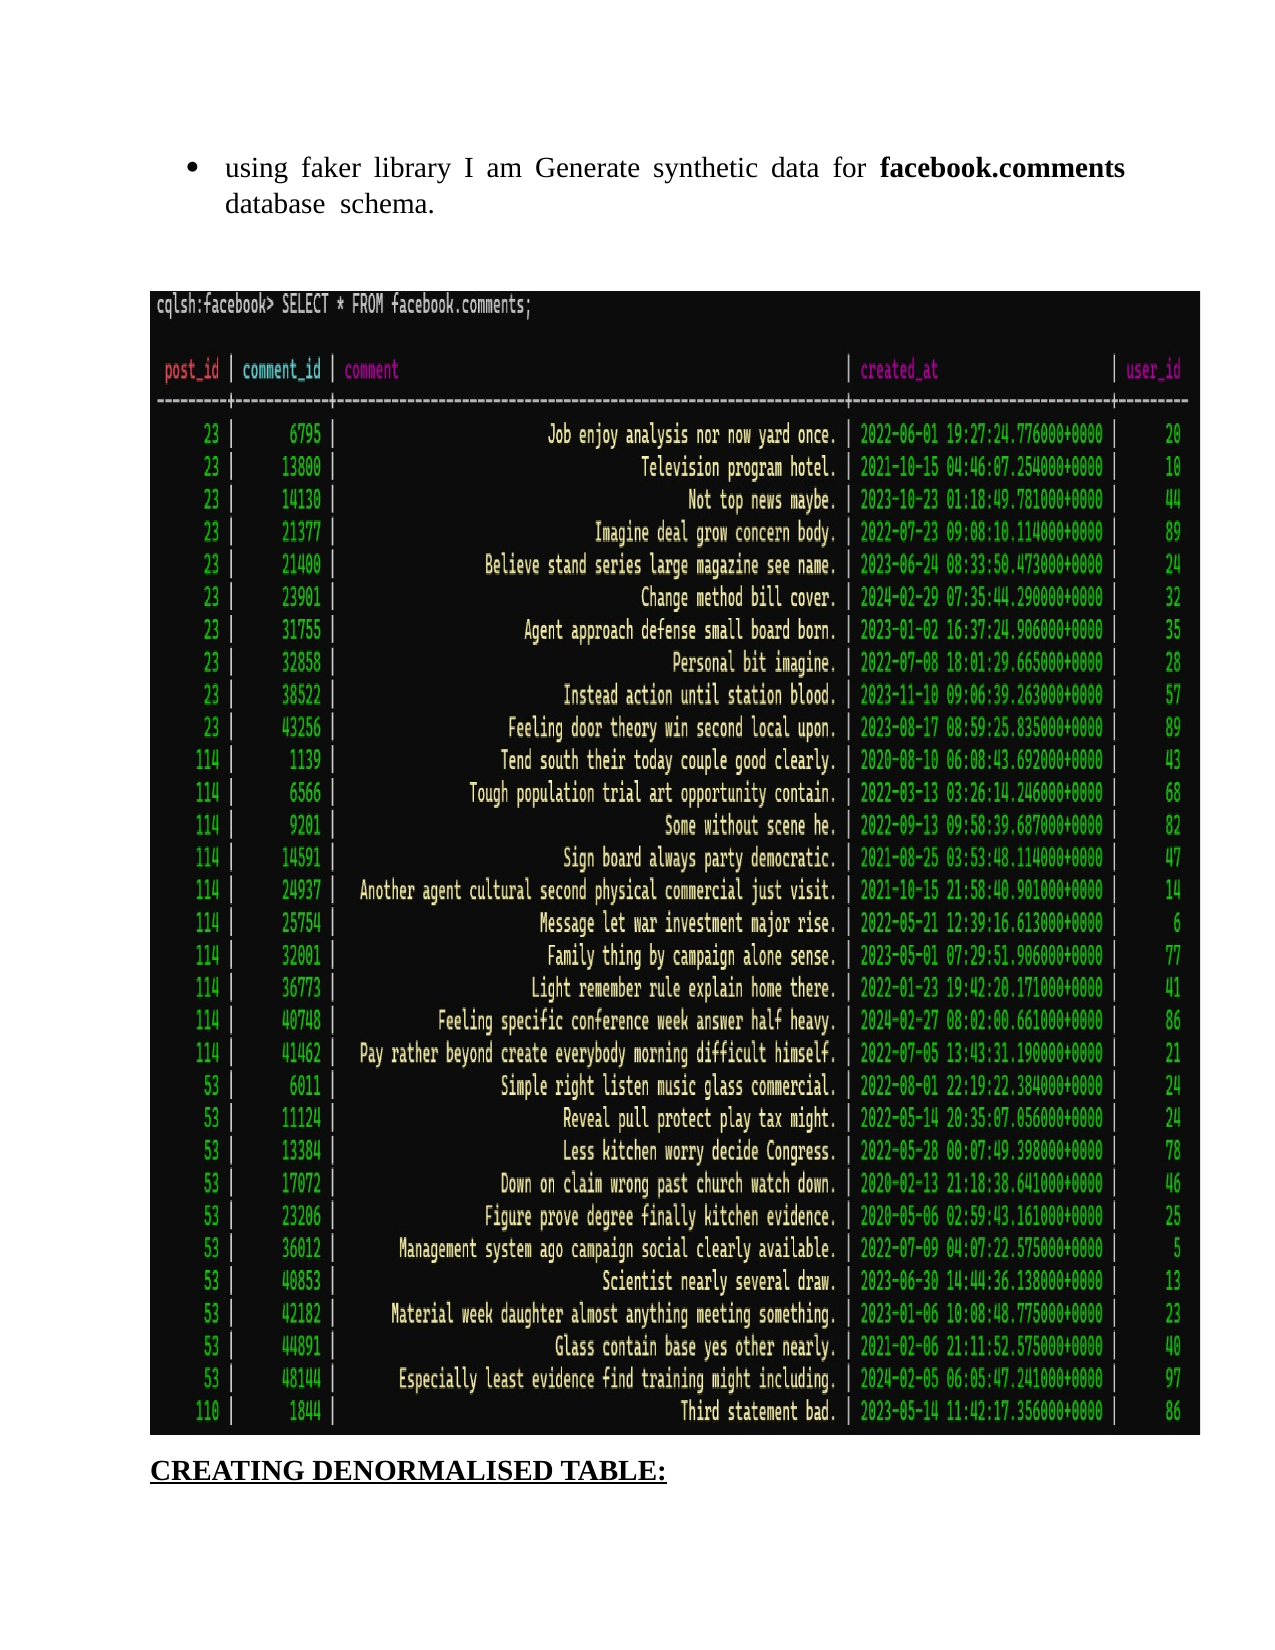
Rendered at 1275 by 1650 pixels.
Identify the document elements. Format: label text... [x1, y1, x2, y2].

text CREATING DENORMALISED TABLE: [150, 1453, 1125, 1487]
picture [150, 291, 1200, 1435]
list using faker library I am Generate synthetic data for facebook.comments database schema. [187, 150, 1125, 220]
